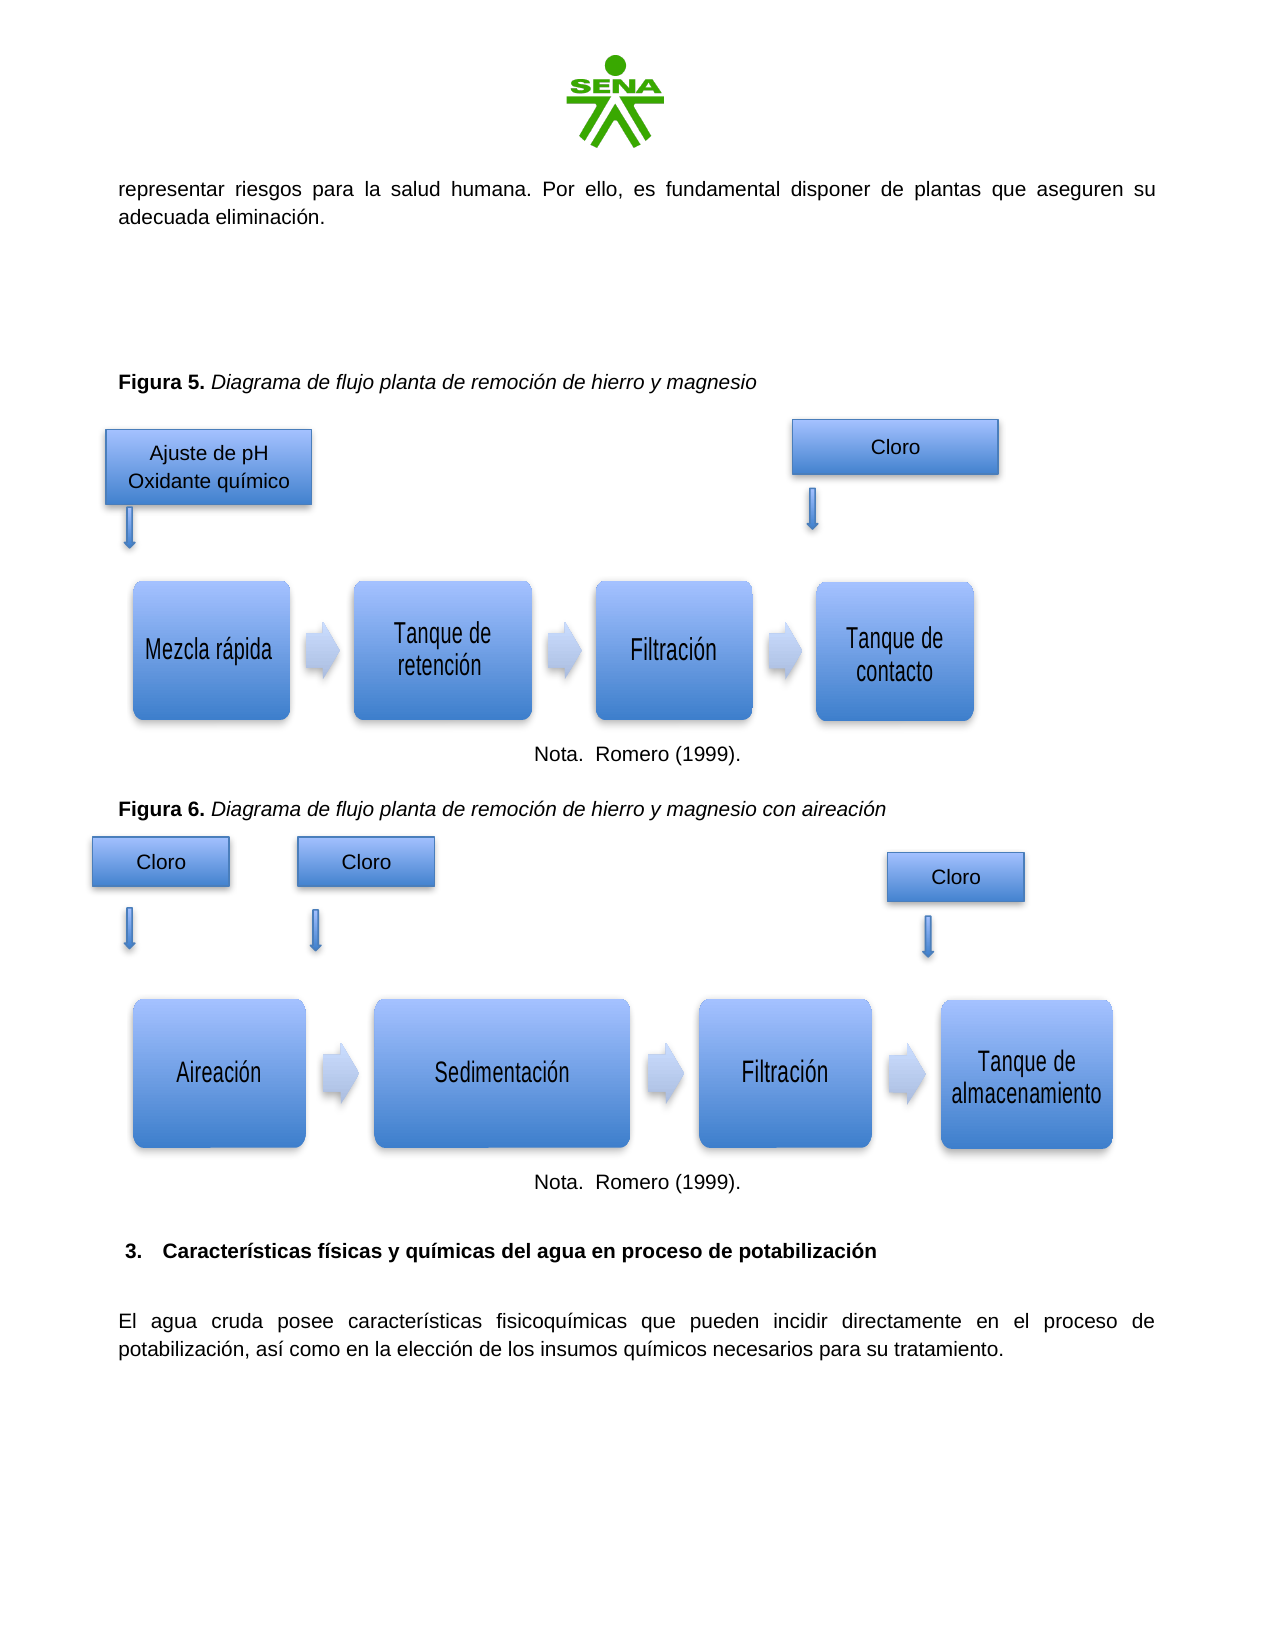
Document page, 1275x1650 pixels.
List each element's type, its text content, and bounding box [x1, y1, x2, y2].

picture [566, 55, 664, 148]
text Nota. Romero (1999). [118, 1170, 1157, 1194]
text El agua cruda posee características fisicoquímicas que pueden incidir directamente en el proceso de potabilización, así como en la elección de los insumos químicos necesarios para su tratamiento. [118, 1309, 1157, 1361]
text Figura 5. Diagrama de flujo planta de remoción de hierro y magnesio [118, 370, 1157, 394]
text Figura 6. Diagrama de flujo planta de remoción de hierro y magnesio con aireación [118, 797, 1157, 821]
subtitle Características físicas y químicas del agua en proceso de potabilización [125, 1239, 1157, 1263]
text Nota. Romero (1999). [118, 742, 1157, 766]
